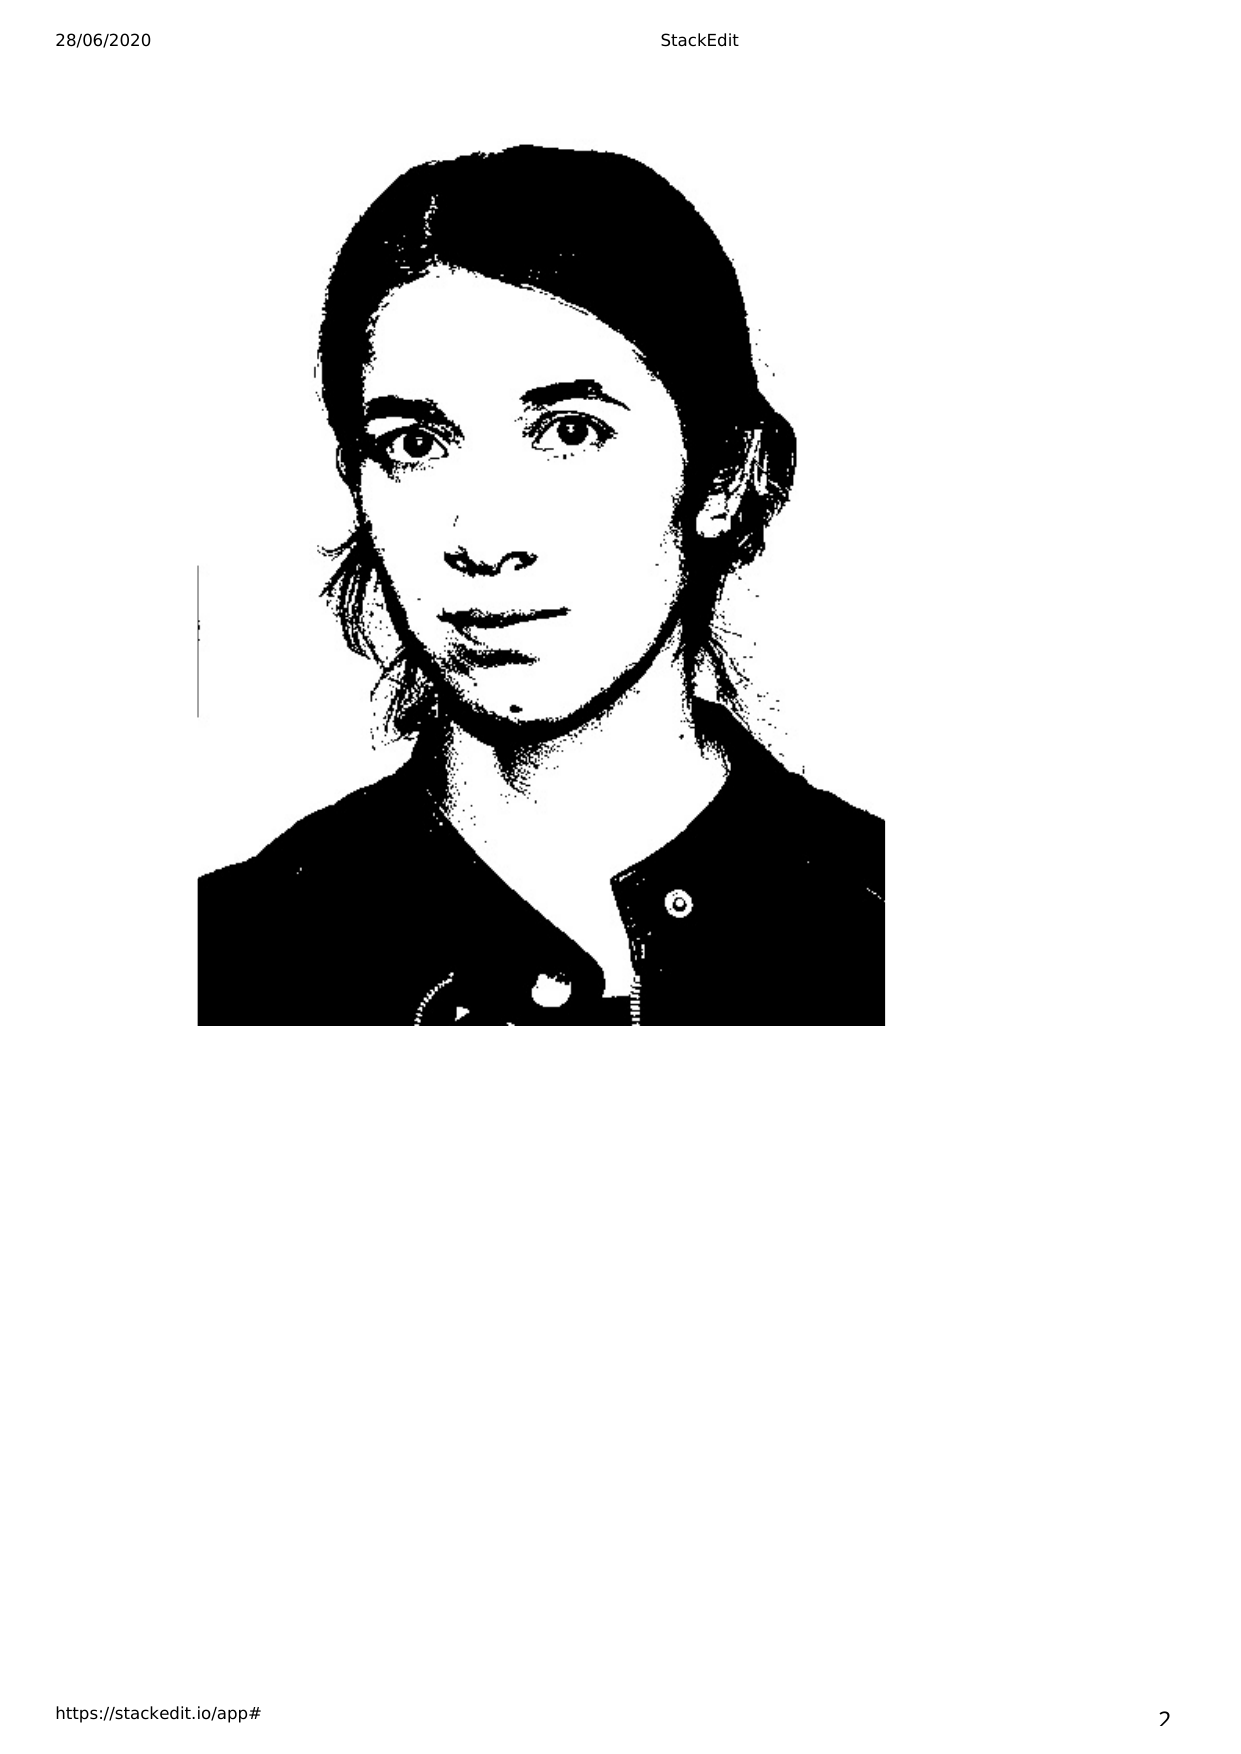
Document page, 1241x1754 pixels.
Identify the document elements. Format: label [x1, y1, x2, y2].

picture [197, 52, 886, 1026]
